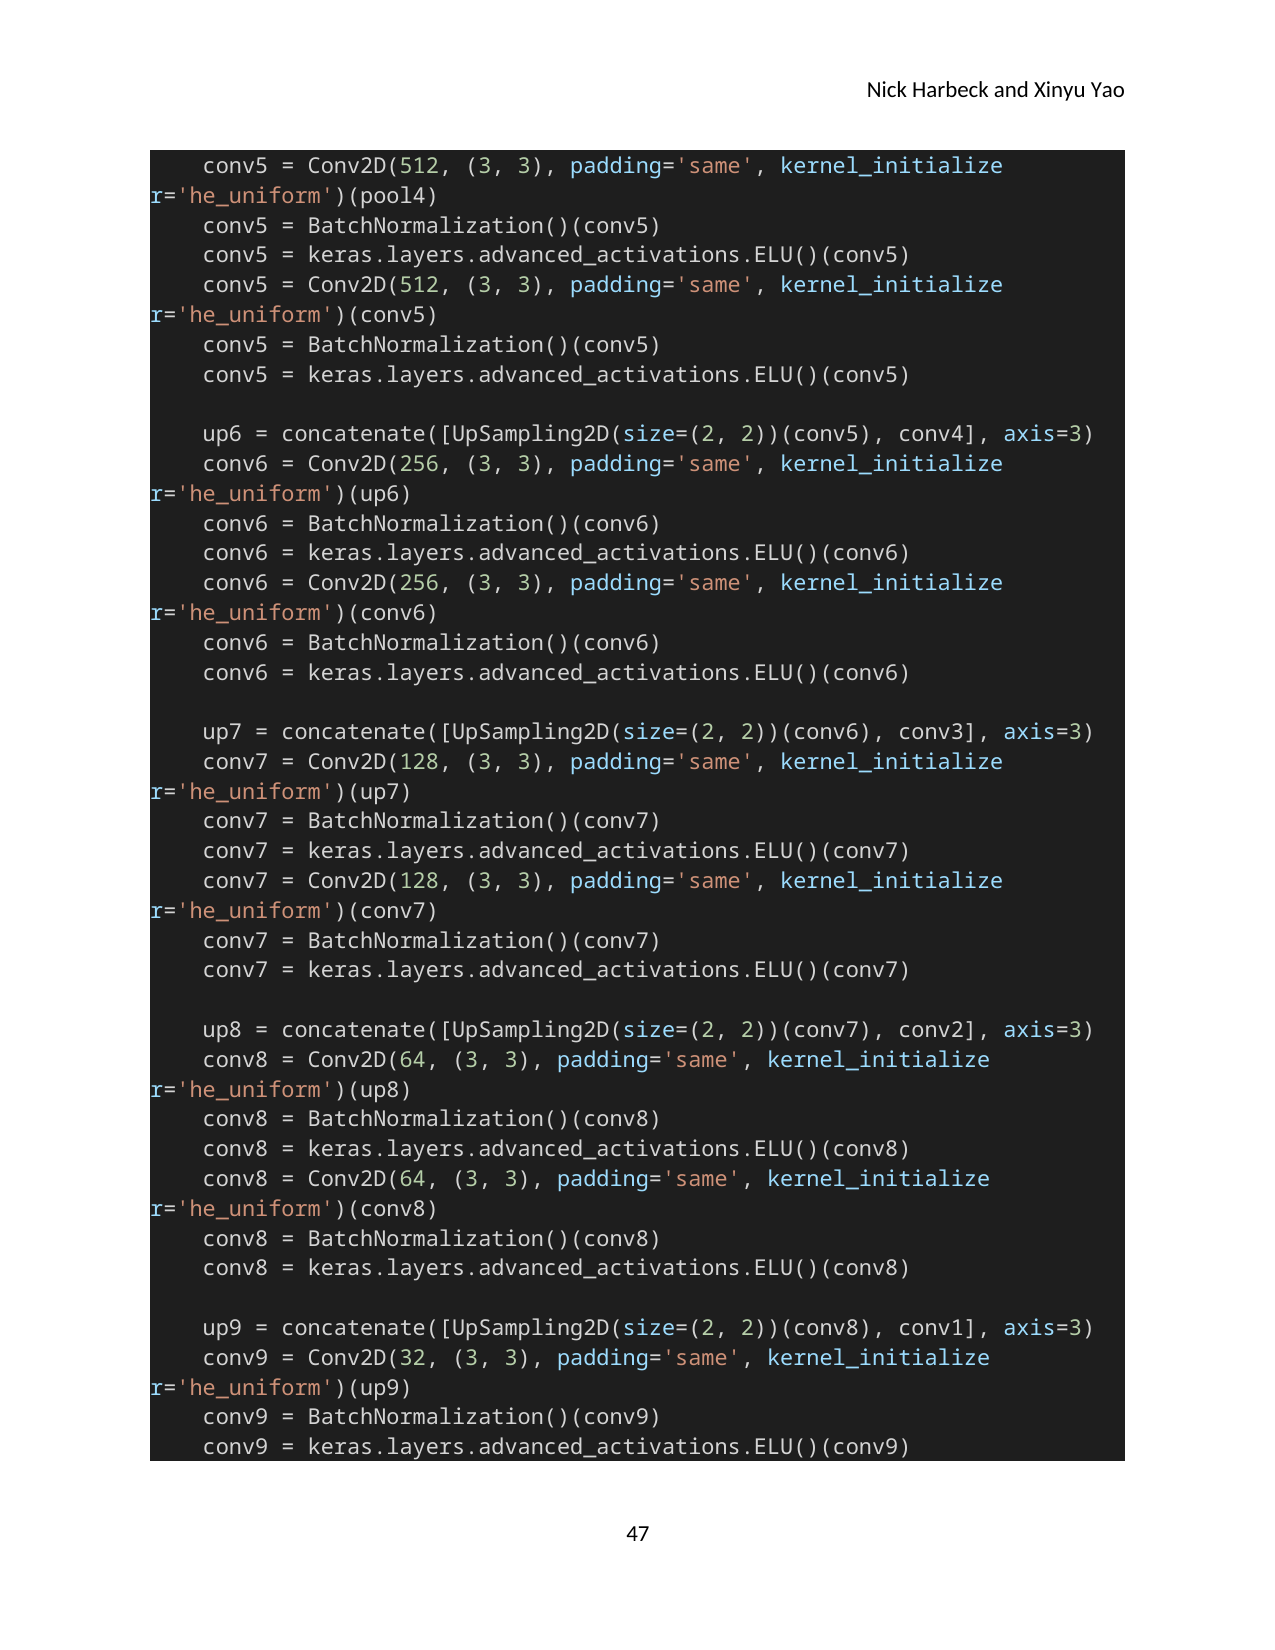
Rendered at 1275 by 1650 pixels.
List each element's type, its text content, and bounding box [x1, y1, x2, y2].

text conv6 = Conv2D(256, (3, 3), padding='same', kernel_initializer='he_uniform')(conv6) [150, 567, 1125, 627]
text conv9 = BatchNormalization()(conv9) [150, 1401, 1125, 1431]
text conv5 = BatchNormalization()(conv5) [150, 209, 1125, 239]
text conv7 = keras.layers.advanced_activations.ELU()(conv7) [150, 954, 1125, 984]
text up6 = concatenate([UpSampling2D(size=(2, 2))(conv5), conv4], axis=3) [150, 418, 1125, 448]
text conv6 = Conv2D(256, (3, 3), padding='same', kernel_initializer='he_uniform')(up6) [150, 448, 1125, 507]
text conv5 = BatchNormalization()(conv5) [150, 329, 1125, 358]
text conv5 = Conv2D(512, (3, 3), padding='same', kernel_initializer='he_uniform')(pool4) [150, 150, 1125, 209]
text conv8 = BatchNormalization()(conv8) [150, 1222, 1125, 1252]
text conv8 = Conv2D(64, (3, 3), padding='same', kernel_initializer='he_uniform')(up8) [150, 1044, 1125, 1103]
text conv5 = Conv2D(512, (3, 3), padding='same', kernel_initializer='he_uniform')(conv5) [150, 269, 1125, 329]
text conv9 = Conv2D(32, (3, 3), padding='same', kernel_initializer='he_uniform')(up9) [150, 1342, 1125, 1401]
text conv8 = BatchNormalization()(conv8) [150, 1103, 1125, 1133]
text conv7 = Conv2D(128, (3, 3), padding='same', kernel_initializer='he_uniform')(up7) [150, 746, 1125, 805]
text conv6 = keras.layers.advanced_activations.ELU()(conv6) [150, 656, 1125, 686]
text conv5 = keras.layers.advanced_activations.ELU()(conv5) [150, 358, 1125, 388]
text conv8 = Conv2D(64, (3, 3), padding='same', kernel_initializer='he_uniform')(conv8) [150, 1163, 1125, 1222]
text conv5 = keras.layers.advanced_activations.ELU()(conv5) [150, 239, 1125, 269]
text conv7 = keras.layers.advanced_activations.ELU()(conv7) [150, 835, 1125, 865]
text conv8 = keras.layers.advanced_activations.ELU()(conv8) [150, 1133, 1125, 1163]
text conv8 = keras.layers.advanced_activations.ELU()(conv8) [150, 1252, 1125, 1282]
text conv6 = keras.layers.advanced_activations.ELU()(conv6) [150, 537, 1125, 567]
text up9 = concatenate([UpSampling2D(size=(2, 2))(conv8), conv1], axis=3) [150, 1312, 1125, 1342]
text conv6 = BatchNormalization()(conv6) [150, 627, 1125, 656]
text conv7 = BatchNormalization()(conv7) [150, 924, 1125, 954]
text up7 = concatenate([UpSampling2D(size=(2, 2))(conv6), conv3], axis=3) [150, 716, 1125, 746]
text conv7 = Conv2D(128, (3, 3), padding='same', kernel_initializer='he_uniform')(conv7) [150, 865, 1125, 924]
text conv7 = BatchNormalization()(conv7) [150, 805, 1125, 835]
text conv6 = BatchNormalization()(conv6) [150, 507, 1125, 537]
text conv9 = keras.layers.advanced_activations.ELU()(conv9) [150, 1431, 1125, 1461]
text up8 = concatenate([UpSampling2D(size=(2, 2))(conv7), conv2], axis=3) [150, 1014, 1125, 1044]
